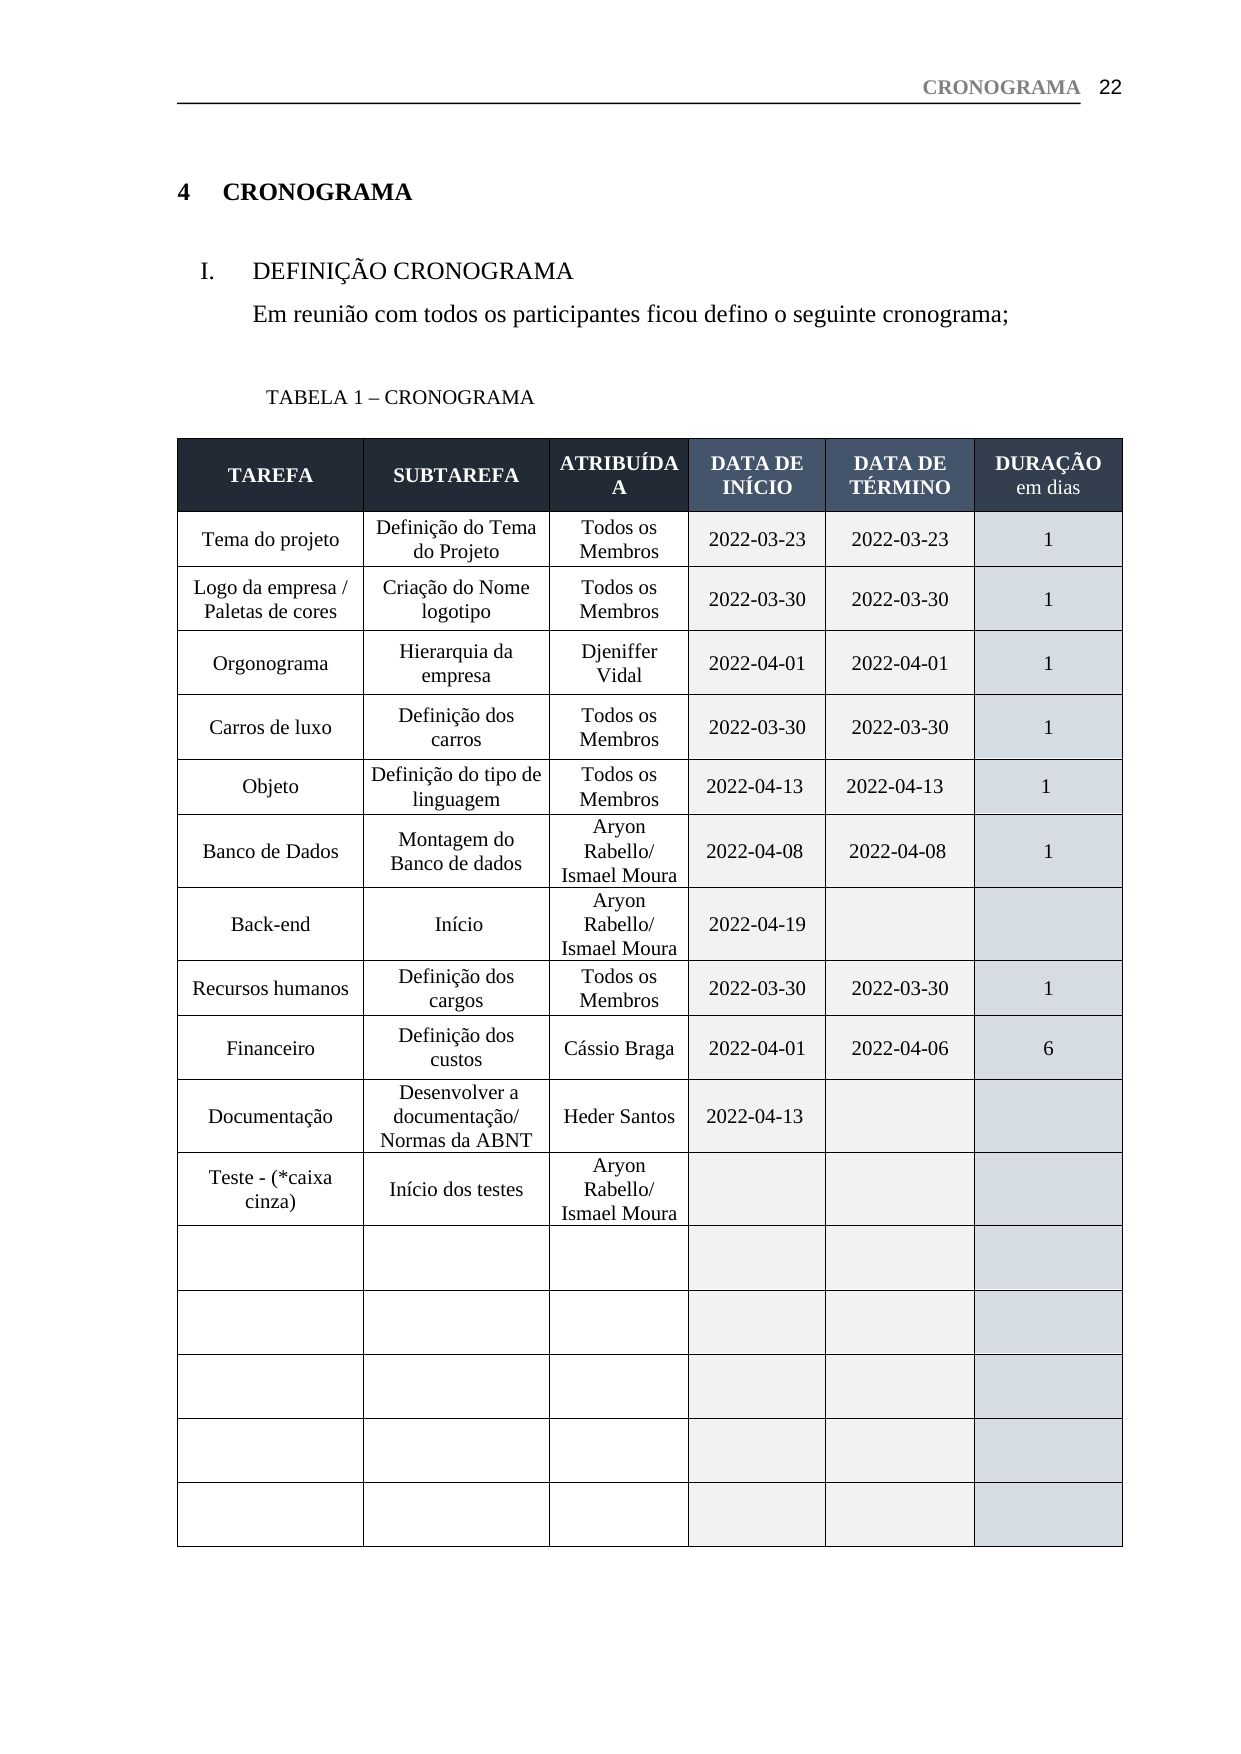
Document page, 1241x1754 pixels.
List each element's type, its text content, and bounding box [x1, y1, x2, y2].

table_cell 1 [975, 695, 1122, 758]
table_cell Documentação [178, 1080, 363, 1152]
table_cell [364, 1355, 549, 1418]
table_cell Carros de luxo [178, 695, 363, 758]
table_cell Cássio Braga [550, 1016, 688, 1079]
table_cell 2022-04-06 [826, 1016, 974, 1079]
table_cell 2022-04-08 [826, 815, 974, 887]
table_cell [689, 1291, 825, 1353]
table_cell [826, 1355, 974, 1418]
table_cell Início dos testes [364, 1153, 549, 1225]
table_header SUBTAREFA [364, 439, 549, 511]
table_cell 2022-04-13 [689, 760, 825, 813]
table_cell 1 [975, 815, 1122, 887]
table_cell [550, 1226, 688, 1289]
table_header DURAÇÃO em dias [975, 439, 1122, 511]
table_cell Aryon Rabello/ Ismael Moura [550, 815, 688, 887]
table_cell 1 [975, 567, 1122, 630]
table_cell 2022-03-30 [826, 961, 974, 1015]
table_header DATA DE TÉRMINO [826, 439, 974, 511]
table_cell Todos os Membros [550, 512, 688, 566]
table_cell Hierarquia da empresa [364, 631, 549, 694]
table_cell 1 [975, 512, 1122, 566]
table_cell 2022-03-23 [689, 512, 825, 566]
table_cell Teste - (*caixa cinza) [178, 1153, 363, 1225]
table_cell 6 [975, 1016, 1122, 1079]
table_cell [975, 1291, 1122, 1353]
table_cell [689, 1153, 825, 1225]
table_cell Todos os Membros [550, 961, 688, 1015]
table_cell 2022-03-23 [826, 512, 974, 566]
table_cell [178, 1226, 363, 1289]
table_cell 2022-03-30 [826, 695, 974, 758]
table_cell Banco de Dados [178, 815, 363, 887]
table_cell Início [364, 888, 549, 960]
table_cell Recursos humanos [178, 961, 363, 1015]
table_cell [826, 1419, 974, 1482]
table_cell [550, 1355, 688, 1418]
table_cell [975, 1153, 1122, 1225]
table_cell Definição dos custos [364, 1016, 549, 1079]
table_cell [178, 1291, 363, 1353]
table_cell [364, 1483, 549, 1546]
table_cell [364, 1419, 549, 1482]
table_cell Financeiro [178, 1016, 363, 1079]
table_cell Criação do Nome logotipo [364, 567, 549, 630]
table_cell Montagem do Banco de dados [364, 815, 549, 887]
table_cell [689, 1483, 825, 1546]
table_header TAREFA [178, 439, 363, 511]
table_cell [550, 1483, 688, 1546]
table_cell 2022-04-01 [689, 631, 825, 694]
table_cell [975, 1419, 1122, 1482]
table_cell [975, 1355, 1122, 1418]
text TABELA 1 – CRONOGRAMA [177, 385, 1122, 409]
table_cell [364, 1226, 549, 1289]
table_cell 1 [975, 961, 1122, 1015]
table_cell 1 [975, 760, 1122, 813]
table_cell 2022-03-30 [689, 567, 825, 630]
table_cell 2022-03-30 [826, 567, 974, 630]
table_cell Back-end [178, 888, 363, 960]
table_cell [178, 1483, 363, 1546]
table_cell 2022-04-01 [689, 1016, 825, 1079]
table_cell Todos os Membros [550, 760, 688, 813]
table_cell [550, 1419, 688, 1482]
table_cell [975, 888, 1122, 960]
table_cell [826, 1153, 974, 1225]
table_cell [550, 1291, 688, 1353]
subtitle CRONOGRAMA [177, 177, 1122, 206]
table_cell 2022-03-30 [689, 695, 825, 758]
table_cell [826, 1483, 974, 1546]
table_cell Todos os Membros [550, 567, 688, 630]
table_header ATRIBUÍDA A [550, 439, 688, 511]
table_cell 2022-04-08 [689, 815, 825, 887]
table_cell 2022-03-30 [689, 961, 825, 1015]
table_cell Djeniffer Vidal [550, 631, 688, 694]
table_cell [826, 1226, 974, 1289]
table_cell Definição dos cargos [364, 961, 549, 1015]
table_cell Heder Santos [550, 1080, 688, 1152]
table_cell 2022-04-13 [826, 760, 974, 813]
table_cell [689, 1355, 825, 1418]
table_cell [826, 1080, 974, 1152]
table_cell 2022-04-19 [689, 888, 825, 960]
table_cell [364, 1291, 549, 1353]
table_cell 1 [975, 631, 1122, 694]
table_cell [689, 1419, 825, 1482]
list DEFINIÇÃO CRONOGRAMA [215, 256, 1122, 285]
table_cell Logo da empresa / Paletas de cores [178, 567, 363, 630]
table_cell Objeto [178, 760, 363, 813]
table_cell [975, 1483, 1122, 1546]
table_cell Aryon Rabello/ Ismael Moura [550, 1153, 688, 1225]
table_cell Definição do tipo de linguagem [364, 760, 549, 813]
text Em reunião com todos os participantes ficou defino o seguinte cronograma; [252, 299, 1122, 328]
table_cell 2022-04-01 [826, 631, 974, 694]
table_cell [689, 1226, 825, 1289]
table_cell Desenvolver a documentação/ Normas da ABNT [364, 1080, 549, 1152]
table_cell Definição dos carros [364, 695, 549, 758]
table_cell Aryon Rabello/ Ismael Moura [550, 888, 688, 960]
table_cell [975, 1226, 1122, 1289]
table_cell Tema do projeto [178, 512, 363, 566]
table_cell Todos os Membros [550, 695, 688, 758]
table_header DATA DE INÍCIO [689, 439, 825, 511]
table_cell [826, 888, 974, 960]
table_cell Definição do Tema do Projeto [364, 512, 549, 566]
table_cell [178, 1419, 363, 1482]
table_cell Orgonograma [178, 631, 363, 694]
table_cell [178, 1355, 363, 1418]
table_cell [975, 1080, 1122, 1152]
table_cell 2022-04-13 [689, 1080, 825, 1152]
table_cell [826, 1291, 974, 1353]
